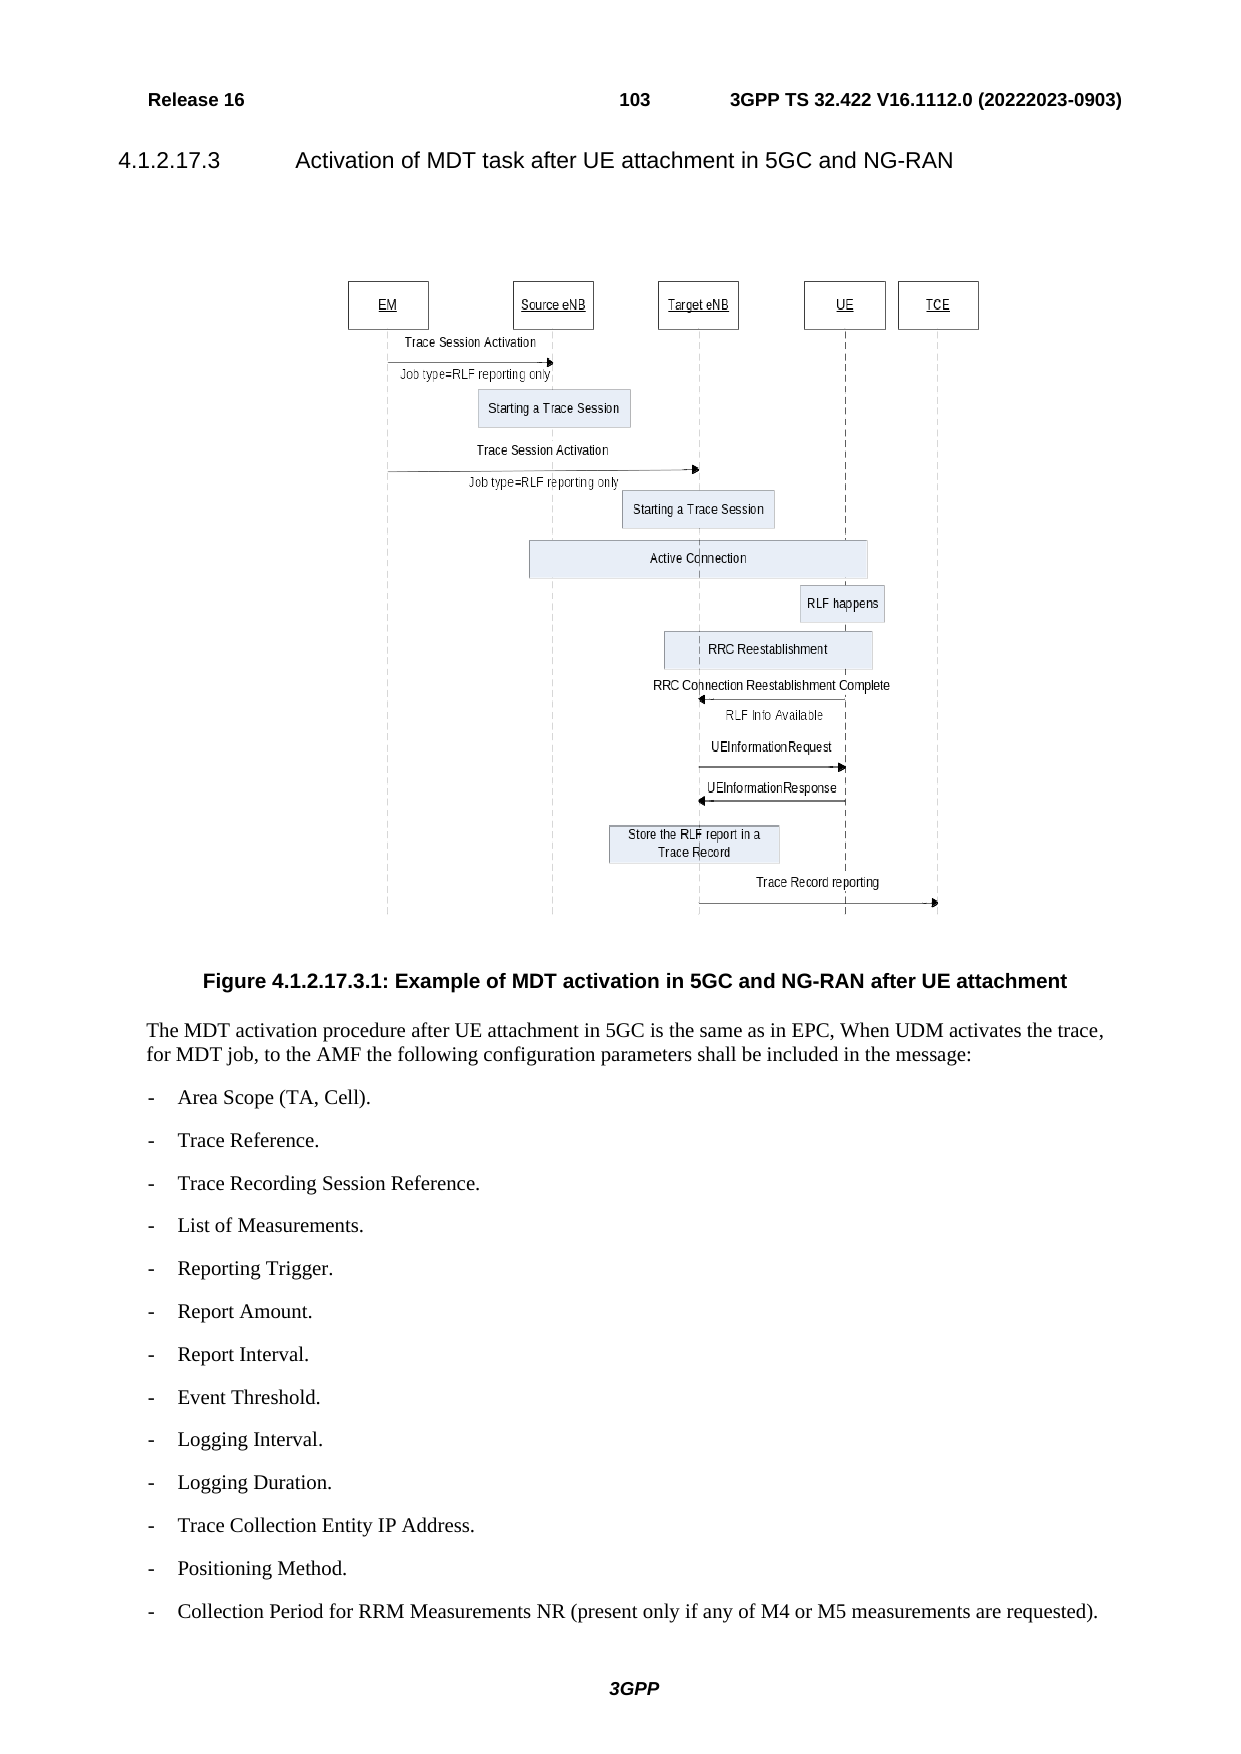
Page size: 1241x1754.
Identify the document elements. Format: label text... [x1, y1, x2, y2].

text - Collection Period for RRM Measurements NR (present only if any of M4 or M5 measurements are requested). [148, 1599, 1122, 1623]
text - Area Scope (TA, Cell). [148, 1085, 1122, 1109]
text - Report Amount. [148, 1299, 1122, 1323]
text - Reporting Trigger. [148, 1256, 1122, 1280]
text - Logging Interval. [148, 1427, 1122, 1451]
text Figure 4.1.2.17.3.1: Example of MDT activation in 5GC and NG-RAN after UE attachment [148, 969, 1122, 993]
text The MDT activation procedure after UE attachment in 5GC is the same as in EPC, When UDM activates the trace, for MDT job, to the AMF the following configuration parameters shall be included in the message: [146, 1018, 1122, 1066]
text - Trace Recording Session Reference. [148, 1171, 1122, 1194]
text - Trace Reference. [148, 1128, 1122, 1152]
text - Positioning Method. [148, 1556, 1122, 1580]
text - List of Measurements. [148, 1213, 1122, 1237]
text - Trace Collection Entity IP Address. [148, 1513, 1122, 1537]
subtitle 4.1.2.17.3 Activation of MDT task after UE attachment in 5GC and NG-RAN [118, 147, 1122, 174]
text - Report Interval. [148, 1342, 1122, 1366]
text - Event Threshold. [148, 1384, 1122, 1409]
text - Logging Duration. [148, 1470, 1122, 1494]
